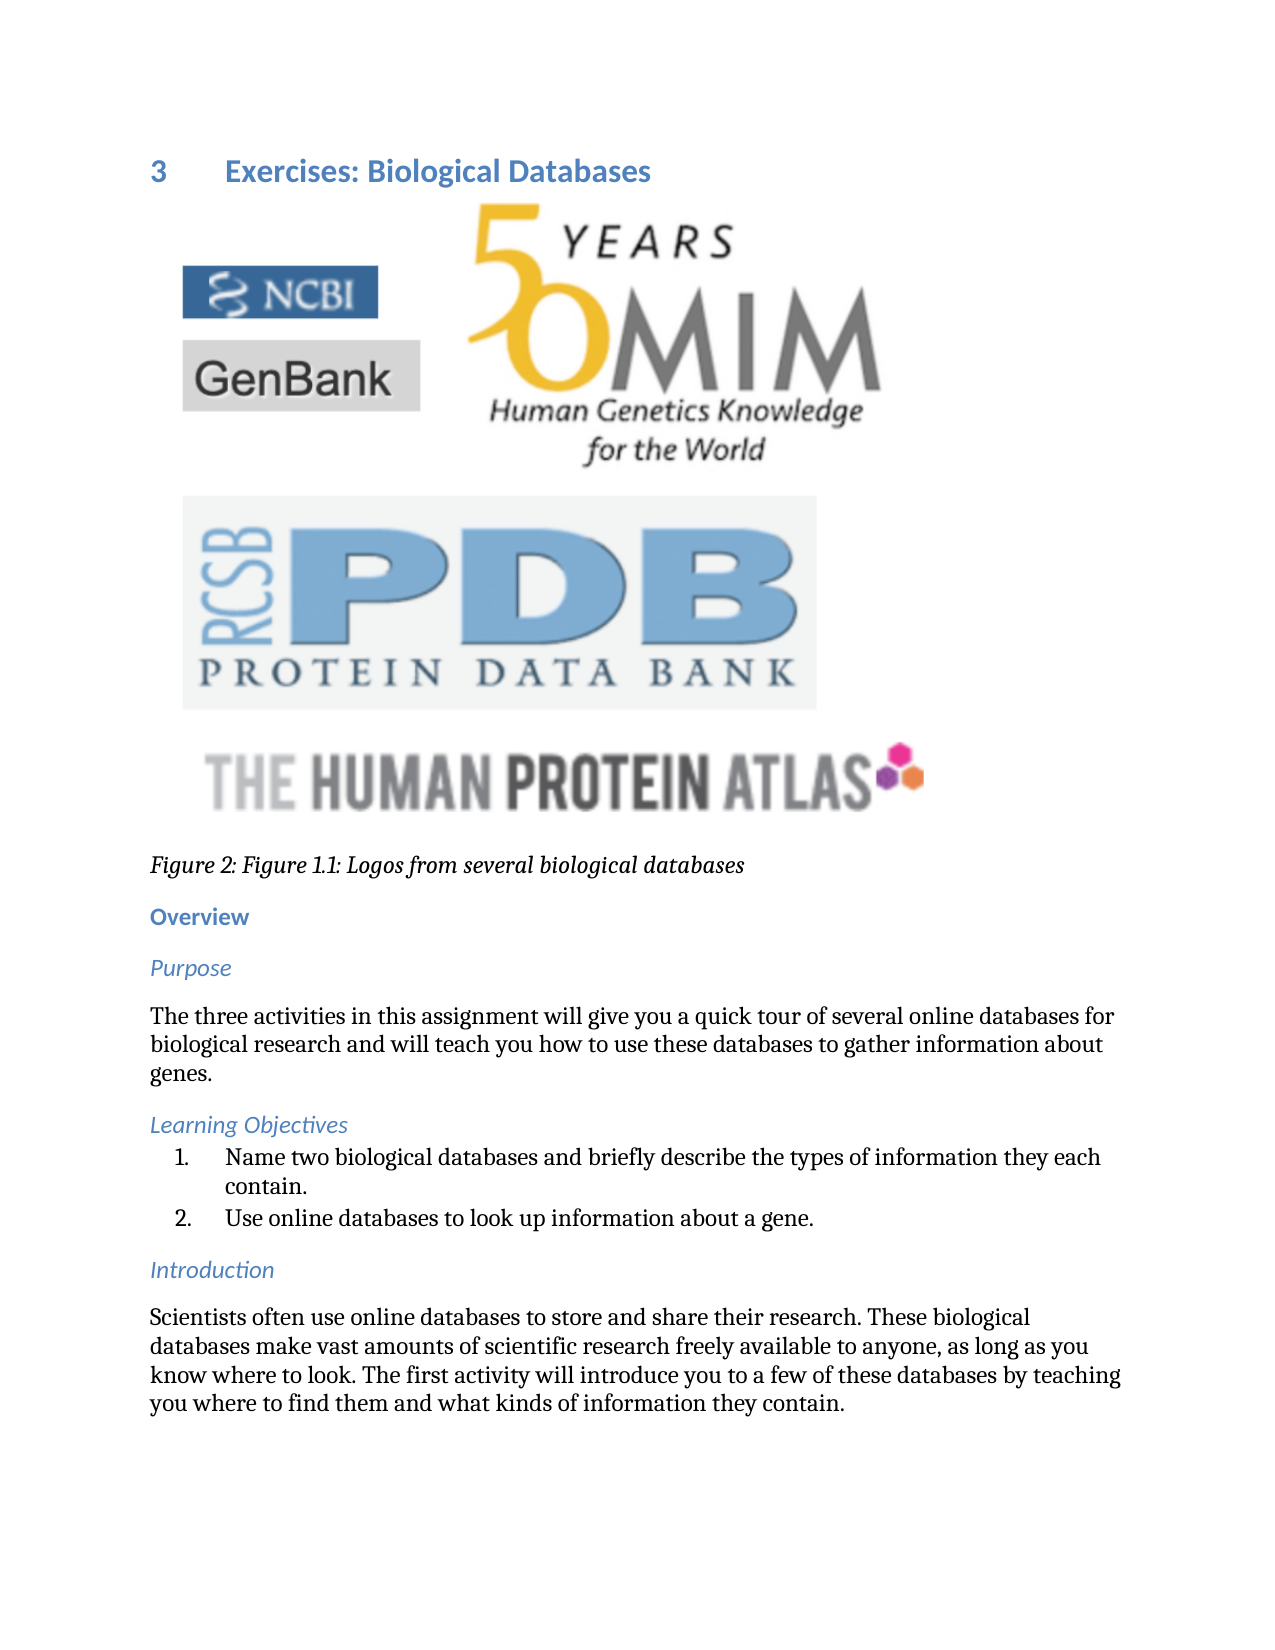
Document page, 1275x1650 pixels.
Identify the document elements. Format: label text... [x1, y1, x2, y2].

subtitle Purpose [150, 952, 1125, 983]
subtitle Learning Objectives [150, 1109, 1125, 1139]
text Scientists often use online databases to store and share their research. These biological databases make vast amounts of scientific research freely available to anyone, as long as you know where to look. The first activity will introduce you to a few of these databases by teaching you where to find them and what kinds of information they contain. [150, 1303, 1125, 1418]
list Use online databases to look up information about a gene. [175, 1204, 1125, 1233]
list Name two biological databases and briefly describe the types of information they each contain. [175, 1143, 1125, 1201]
subtitle 3 Exercises: Biological Databases [150, 150, 1125, 191]
text The three activities in this assignment will give you a quick tour of several online databases for biological research and will teach you how to use these databases to gather information about genes. [150, 1002, 1125, 1088]
picture [168, 190, 945, 831]
subtitle Introduction [150, 1254, 1125, 1284]
subtitle Overview [150, 901, 1125, 932]
